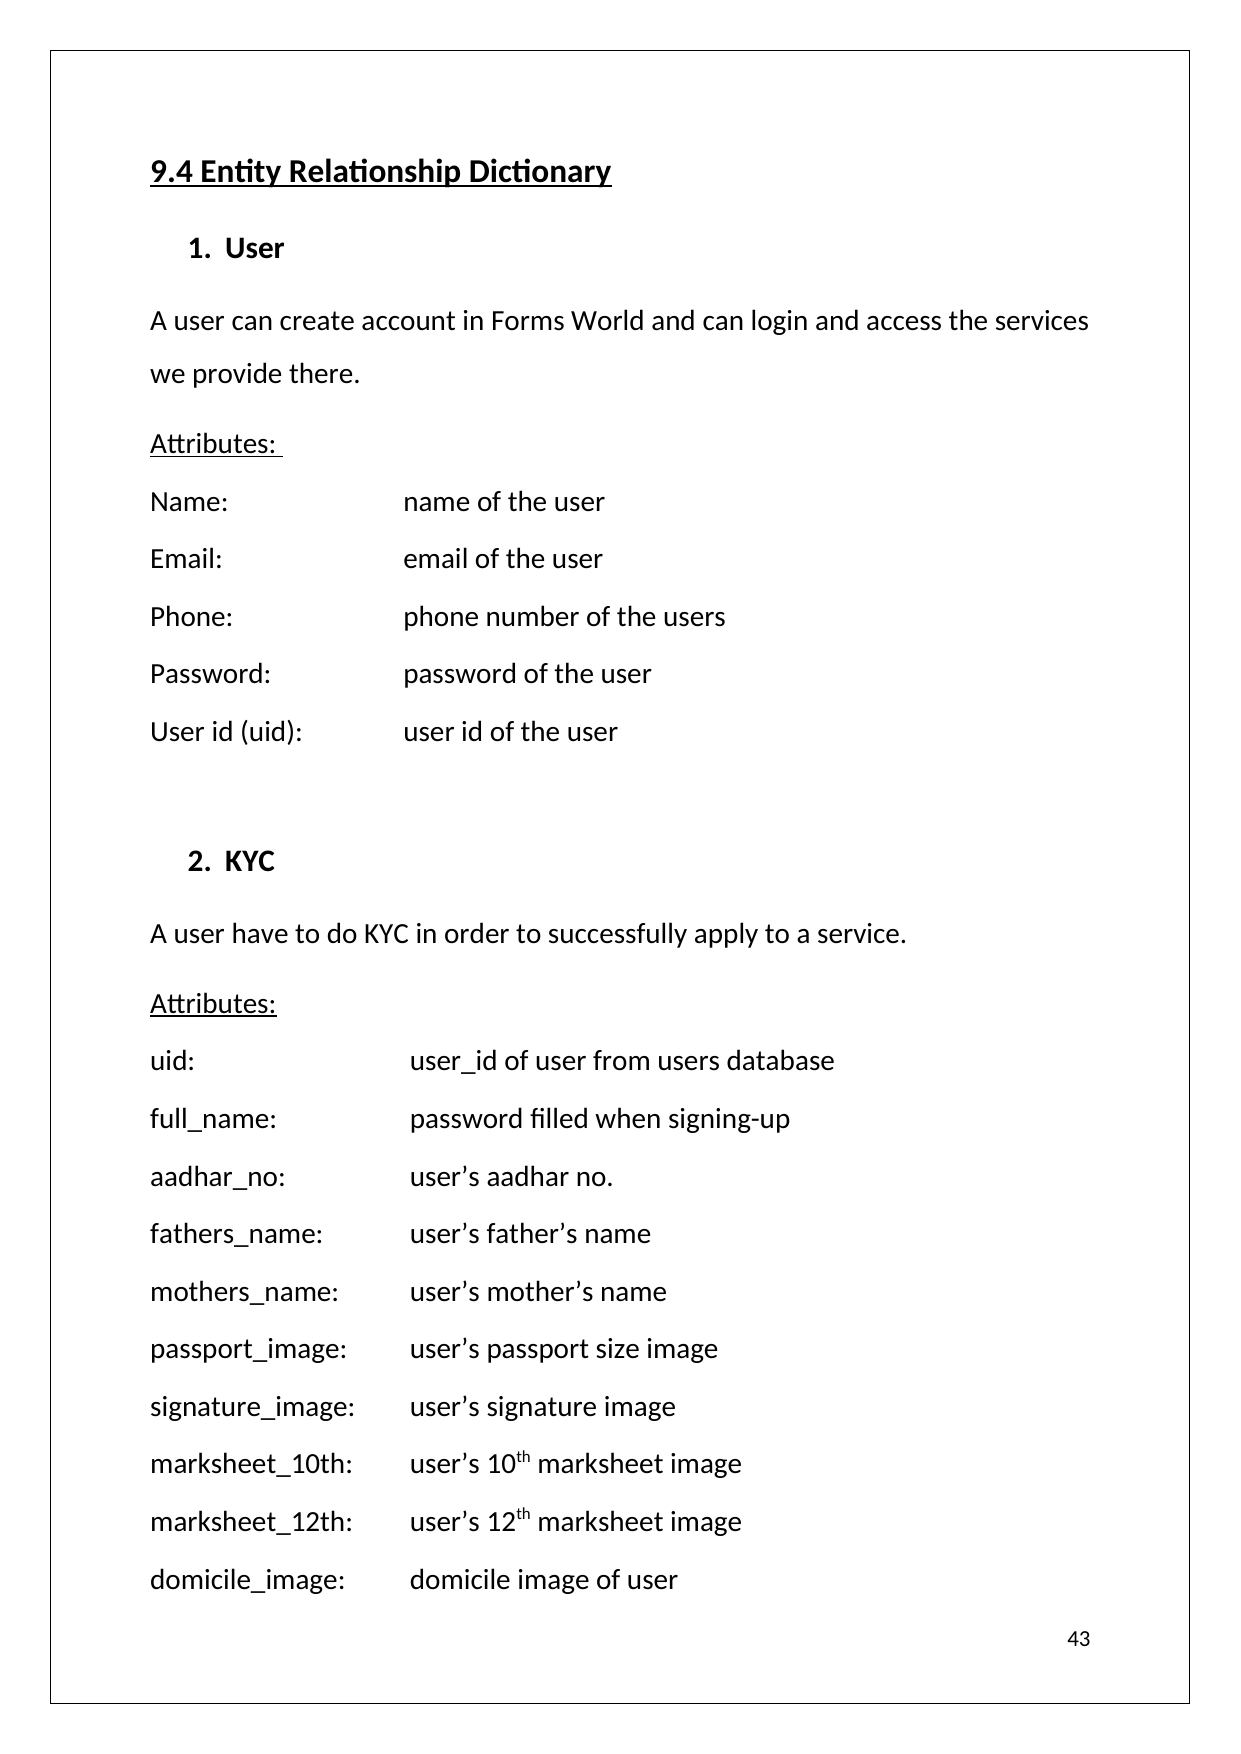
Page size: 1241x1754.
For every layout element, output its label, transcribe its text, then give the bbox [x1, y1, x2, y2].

text A user have to do KYC in order to successfully apply to a service. [150, 915, 1090, 950]
text Name: name of the user [150, 483, 1090, 518]
text marksheet_12th: user’s 12th marksheet image [150, 1503, 1090, 1539]
text Attributes: [150, 425, 1090, 461]
text signature_image: user’s signature image [150, 1388, 1090, 1424]
text A user can create account in Forms World and can login and access the services we provide there. [150, 302, 1090, 391]
list KYC [187, 841, 1090, 879]
text fathers_name: user’s father’s name [150, 1215, 1090, 1251]
text Attributes: [150, 985, 1090, 1020]
text User id (uid): user id of the user [150, 713, 1090, 749]
text uid: user_id of user from users database [150, 1042, 1090, 1078]
text marksheet_10th: user’s 10th marksheet image [150, 1446, 1090, 1481]
text Email: email of the user [150, 540, 1090, 576]
text domicile_image: domicile image of user [150, 1561, 1090, 1596]
list User [187, 228, 1090, 266]
text 9.4 Entity Relationship Dictionary [150, 150, 1090, 191]
text Password: password of the user [150, 656, 1090, 691]
text Phone: phone number of the users [150, 598, 1090, 633]
text mothers_name: user’s mother’s name [150, 1273, 1090, 1308]
text passport_image: user’s passport size image [150, 1330, 1090, 1366]
text aadhar_no: user’s aadhar no. [150, 1158, 1090, 1193]
text full_name: password filled when signing-up [150, 1100, 1090, 1136]
